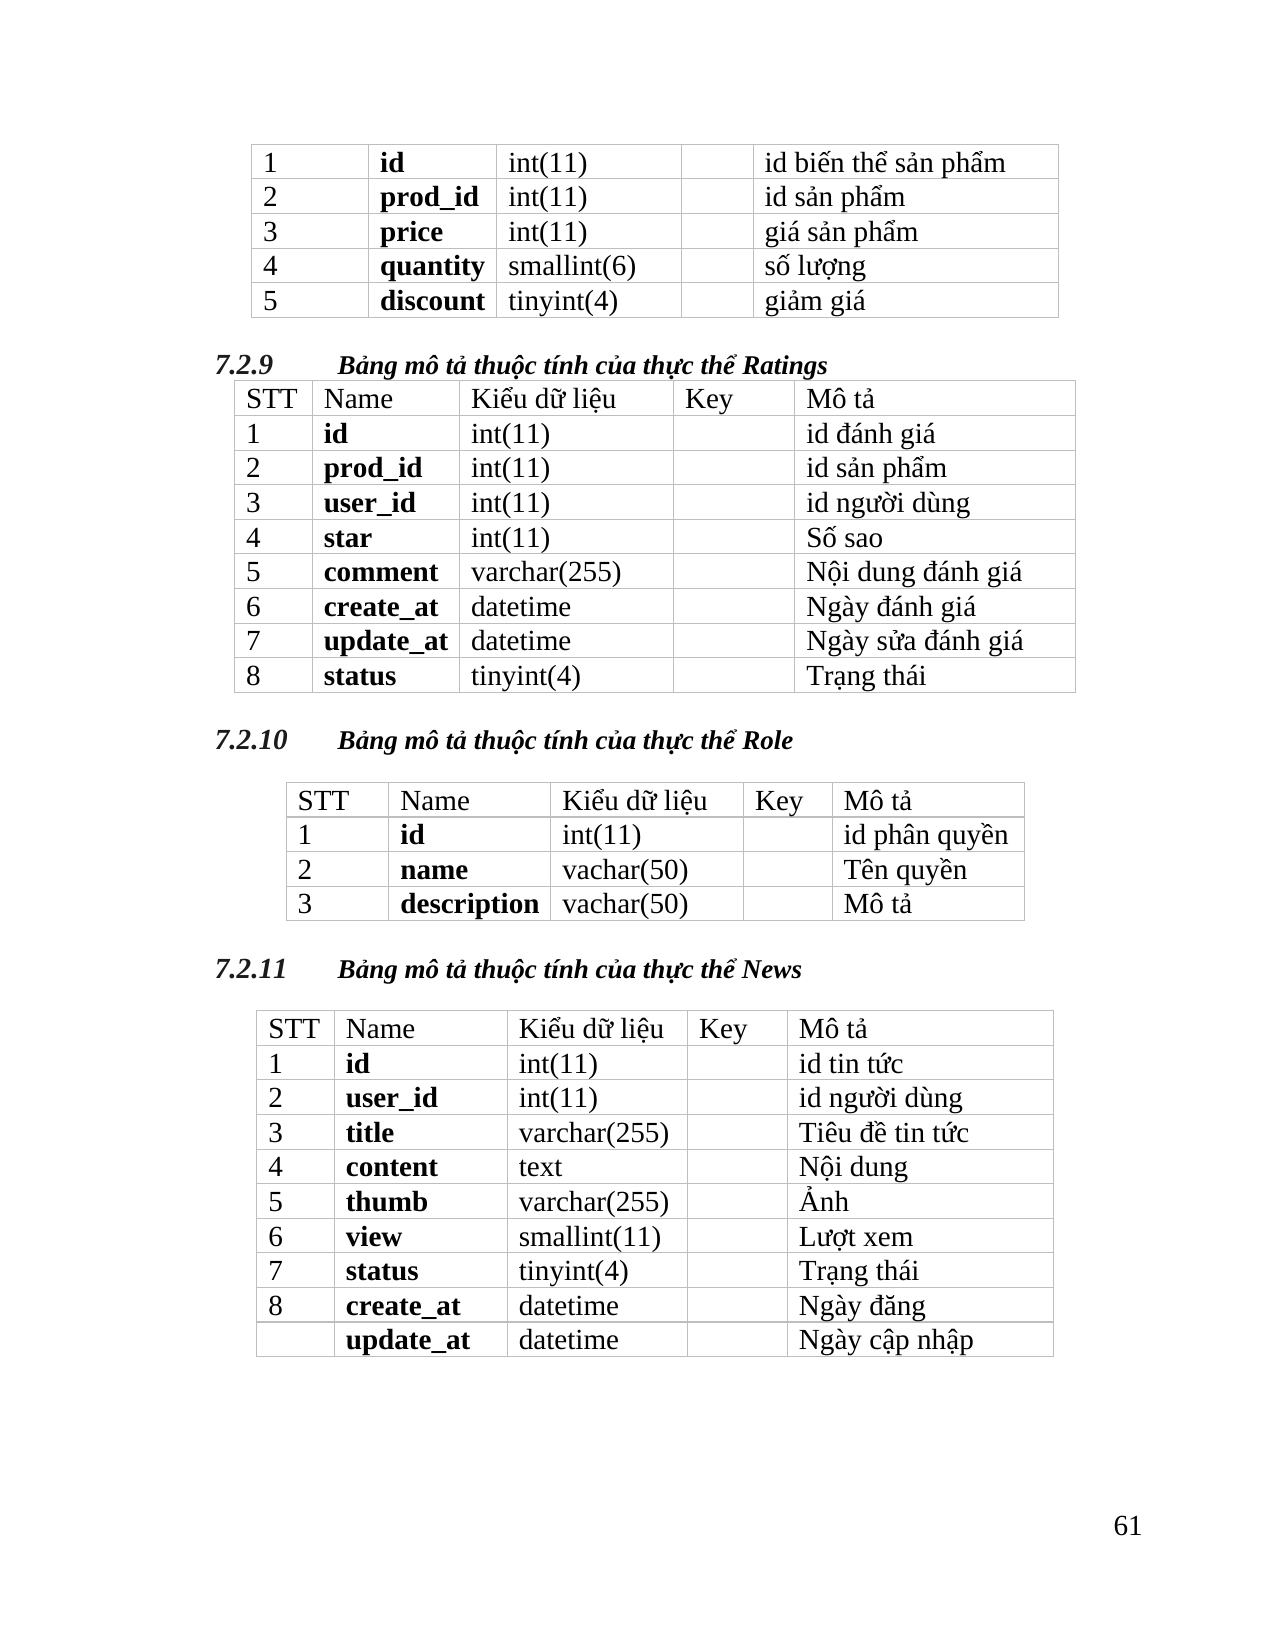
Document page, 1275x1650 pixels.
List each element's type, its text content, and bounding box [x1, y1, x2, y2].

table_cell id tin tức [788, 1046, 1053, 1079]
table_cell int(11) [460, 485, 673, 519]
table_cell id sản phẩm [754, 179, 1058, 213]
table_cell id [369, 145, 496, 178]
table_cell 3 [287, 887, 388, 920]
subtitle Bảng mô tả thuộc tính của thực thể Ratings [214, 347, 1198, 380]
table_header Kiểu dữ liệu [508, 1011, 687, 1045]
table_cell price [369, 214, 496, 247]
table_cell giá sản phẩm [754, 214, 1058, 247]
table_cell datetime [508, 1288, 687, 1321]
table_header STT [287, 783, 388, 816]
table_cell Nội dung [788, 1150, 1053, 1183]
table_cell tinyint(4) [508, 1253, 687, 1287]
table_cell [744, 852, 832, 886]
table_cell vachar(50) [551, 852, 743, 886]
table_cell prod_id [369, 179, 496, 213]
table_cell id biến thể sản phẩm [754, 145, 1058, 178]
table_header Mô tả [788, 1011, 1053, 1045]
table_cell Lượt xem [788, 1219, 1053, 1252]
table_cell [674, 624, 794, 657]
table_cell 1 [252, 145, 368, 178]
table_cell int(11) [497, 214, 681, 247]
table_cell 2 [287, 852, 388, 886]
table_cell 7 [235, 624, 312, 657]
table_cell [682, 214, 753, 247]
table_cell quantity [369, 249, 496, 282]
table_cell [674, 485, 794, 519]
table_cell [674, 520, 794, 553]
table_header Key [744, 783, 832, 816]
table_header Kiểu dữ liệu [551, 783, 743, 816]
table_cell 1 [257, 1046, 334, 1079]
table_cell 4 [235, 520, 312, 553]
table_cell prod_id [313, 451, 459, 484]
table_cell 2 [257, 1080, 334, 1114]
table_cell giảm giá [754, 283, 1058, 317]
table_cell id người dùng [795, 485, 1075, 519]
table_header STT [257, 1011, 334, 1045]
table_cell name [389, 852, 550, 886]
table_cell smallint(11) [508, 1219, 687, 1252]
subtitle Bảng mô tả thuộc tính của thực thể Role [214, 722, 1198, 755]
table_cell [688, 1323, 787, 1356]
table_cell view [335, 1219, 507, 1252]
table_cell smallint(6) [497, 249, 681, 282]
table_cell id phân quyền [833, 818, 1024, 851]
table_cell Ngày cập nhập [788, 1323, 1053, 1356]
subtitle Bảng mô tả thuộc tính của thực thể News [214, 952, 1198, 985]
table_cell [674, 658, 794, 692]
table_cell datetime [460, 624, 673, 657]
table_cell id sản phẩm [795, 451, 1075, 484]
table_cell int(11) [460, 451, 673, 484]
table_cell [688, 1115, 787, 1148]
table_cell 4 [257, 1150, 334, 1183]
table_header Kiểu dữ liệu [460, 381, 673, 415]
table_cell update_at [313, 624, 459, 657]
table_cell 5 [252, 283, 368, 317]
table_cell id [335, 1046, 507, 1079]
table_cell title [335, 1115, 507, 1148]
table_cell 5 [235, 554, 312, 588]
table_header STT [235, 381, 312, 415]
table_cell int(11) [551, 818, 743, 851]
table_cell tinyint(4) [497, 283, 681, 317]
table_cell update_at [335, 1323, 507, 1356]
table_header Name [313, 381, 459, 415]
table_cell 8 [257, 1288, 334, 1321]
table_header Key [688, 1011, 787, 1045]
table_cell 4 [252, 249, 368, 282]
table_cell thumb [335, 1184, 507, 1218]
table_cell [688, 1046, 787, 1079]
table_cell description [389, 887, 550, 920]
table_cell [688, 1184, 787, 1218]
table_cell user_id [313, 485, 459, 519]
table_cell [682, 179, 753, 213]
table_cell Số sao [795, 520, 1075, 553]
table_cell [688, 1080, 787, 1114]
table_cell Trạng thái [795, 658, 1075, 692]
table_cell Trạng thái [788, 1253, 1053, 1287]
table_cell [688, 1219, 787, 1252]
table_cell [682, 249, 753, 282]
table_cell 3 [252, 214, 368, 247]
table_cell varchar(255) [460, 554, 673, 588]
table_cell Tiêu đề tin tức [788, 1115, 1053, 1148]
table_cell datetime [508, 1323, 687, 1356]
table_cell create_at [313, 589, 459, 622]
table_header Name [335, 1011, 507, 1045]
table_cell 1 [287, 818, 388, 851]
table_cell 7 [257, 1253, 334, 1287]
table_cell id [389, 818, 550, 851]
table_cell int(11) [508, 1080, 687, 1114]
table_cell [682, 145, 753, 178]
table_cell Ngày đăng [788, 1288, 1053, 1321]
table_cell 5 [257, 1184, 334, 1218]
table_cell 6 [235, 589, 312, 622]
table_cell [688, 1150, 787, 1183]
table_cell [674, 451, 794, 484]
table_cell 8 [235, 658, 312, 692]
table_cell [744, 818, 832, 851]
table_cell Ngày sửa đánh giá [795, 624, 1075, 657]
table_cell int(11) [497, 145, 681, 178]
table_cell datetime [460, 589, 673, 622]
table_cell id đánh giá [795, 416, 1075, 449]
table_cell int(11) [497, 179, 681, 213]
table_cell int(11) [508, 1046, 687, 1079]
table_cell status [335, 1253, 507, 1287]
table_cell text [508, 1150, 687, 1183]
table_cell user_id [335, 1080, 507, 1114]
table_cell Tên quyền [833, 852, 1024, 886]
table_cell [674, 416, 794, 449]
table_cell varchar(255) [508, 1115, 687, 1148]
table_cell tinyint(4) [460, 658, 673, 692]
table_cell 6 [257, 1219, 334, 1252]
table_cell 1 [235, 416, 312, 449]
table_header Name [389, 783, 550, 816]
table_cell int(11) [460, 416, 673, 449]
table_cell [674, 554, 794, 588]
table_cell 3 [257, 1115, 334, 1148]
table_cell content [335, 1150, 507, 1183]
table_header Key [674, 381, 794, 415]
table_header Mô tả [795, 381, 1075, 415]
table_cell id [313, 416, 459, 449]
table_cell id người dùng [788, 1080, 1053, 1114]
table_cell [688, 1253, 787, 1287]
table_cell varchar(255) [508, 1184, 687, 1218]
table_cell discount [369, 283, 496, 317]
table_cell status [313, 658, 459, 692]
table_cell [744, 887, 832, 920]
table_cell Nội dung đánh giá [795, 554, 1075, 588]
table_header Mô tả [833, 783, 1024, 816]
table_cell Ngày đánh giá [795, 589, 1075, 622]
table_cell 2 [235, 451, 312, 484]
table_cell [688, 1288, 787, 1321]
table_cell [674, 589, 794, 622]
table_cell 3 [235, 485, 312, 519]
table_cell create_at [335, 1288, 507, 1321]
table_cell [257, 1323, 334, 1356]
table_cell Mô tả [833, 887, 1024, 920]
table_cell Ảnh [788, 1184, 1053, 1218]
table_cell comment [313, 554, 459, 588]
table_cell 2 [252, 179, 368, 213]
table_cell vachar(50) [551, 887, 743, 920]
table_cell số lượng [754, 249, 1058, 282]
table_cell int(11) [460, 520, 673, 553]
table_cell star [313, 520, 459, 553]
table_cell [682, 283, 753, 317]
